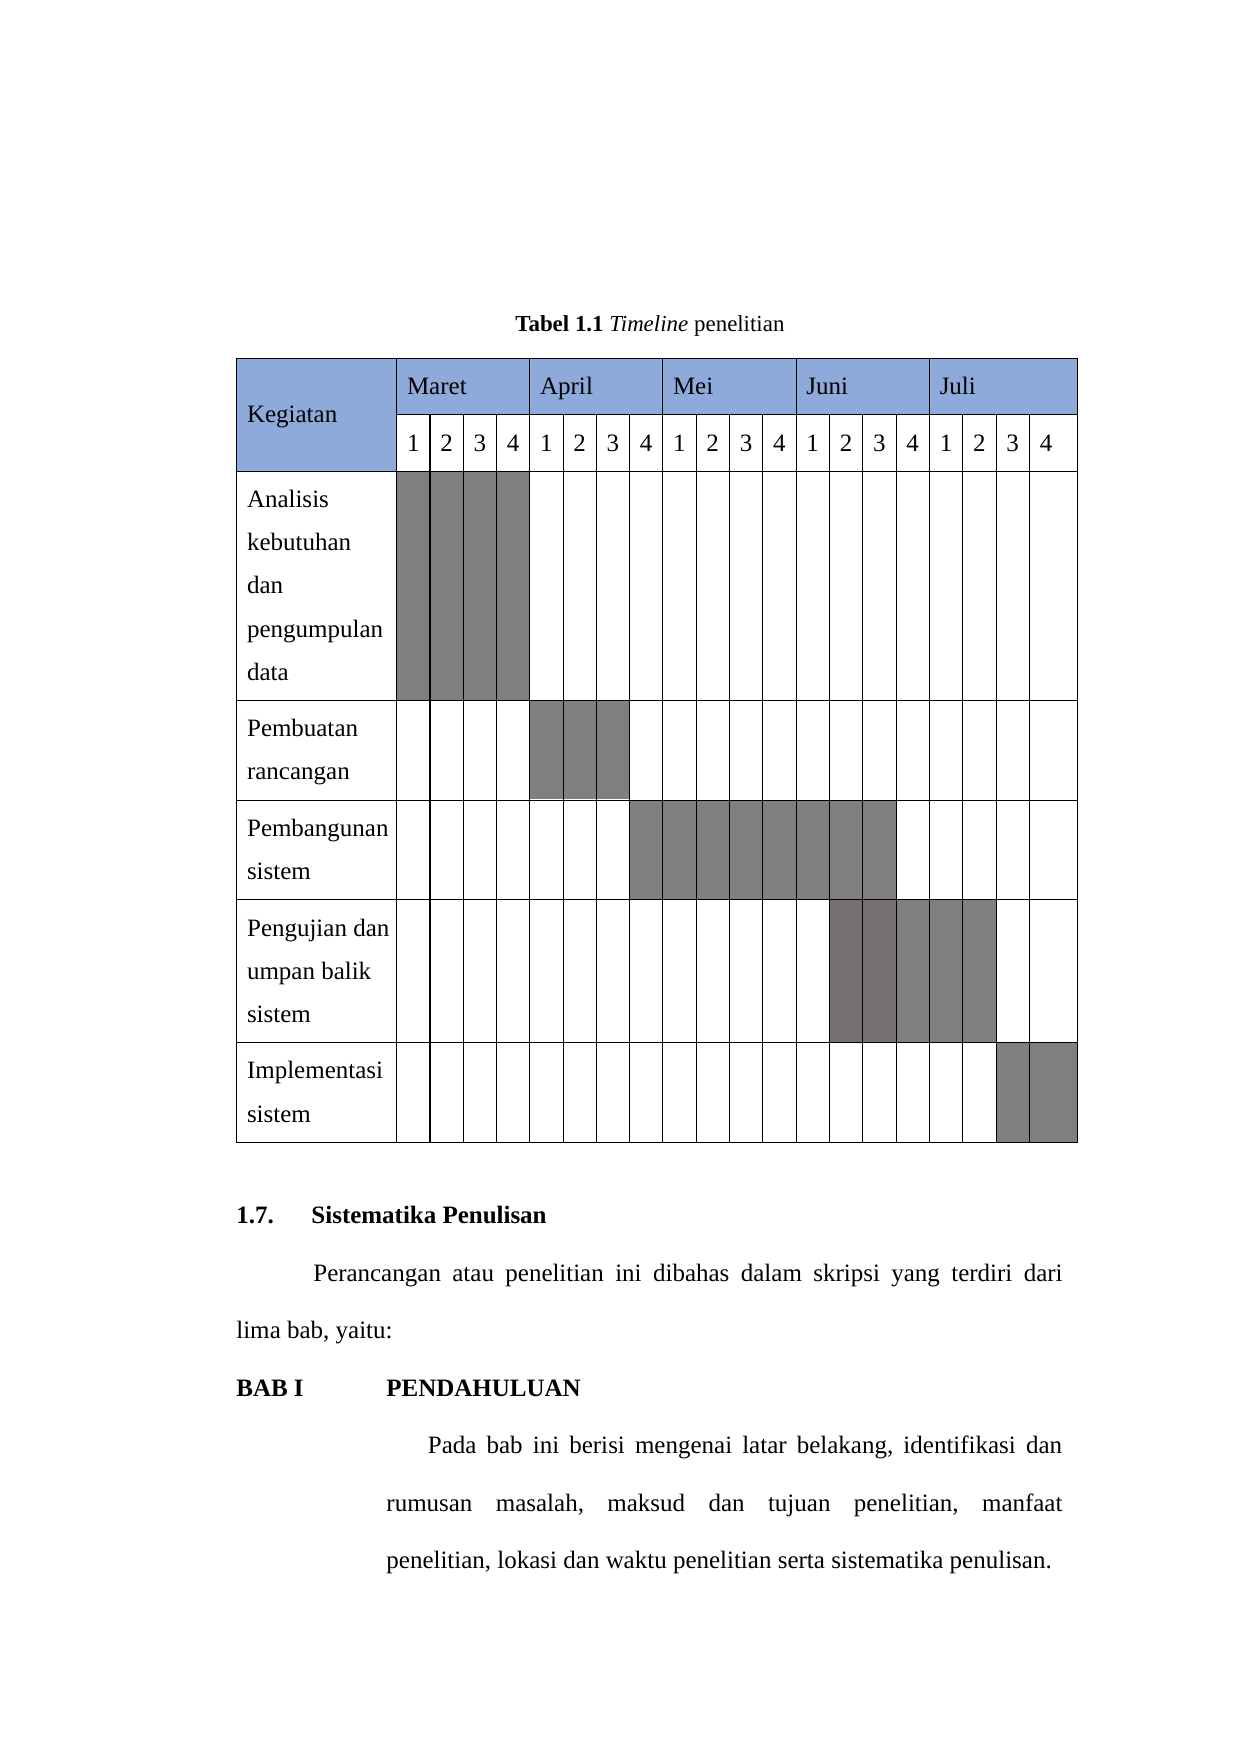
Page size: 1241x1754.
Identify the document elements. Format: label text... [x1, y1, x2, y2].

table_cell [997, 1043, 1029, 1142]
table_cell [431, 1043, 463, 1142]
table_cell [797, 1043, 829, 1142]
text Tabel 1.1 Timeline penelitian [236, 310, 1063, 337]
table_cell [630, 1043, 662, 1142]
table_cell [797, 801, 829, 899]
table_cell [663, 472, 696, 700]
table_cell [963, 801, 996, 899]
table_cell [497, 900, 529, 1042]
table_cell [397, 900, 429, 1042]
table_cell [1030, 801, 1077, 899]
table_cell 4 [1030, 415, 1077, 471]
table_cell [530, 801, 563, 899]
table_cell [464, 701, 496, 799]
table_header April [530, 359, 662, 414]
table_cell [863, 900, 896, 1042]
table_cell 2 [963, 415, 996, 471]
table_cell [863, 701, 896, 799]
table_cell 1 [397, 415, 429, 471]
table_header Maret [397, 359, 529, 414]
table_cell [930, 701, 962, 799]
table_cell 3 [997, 415, 1029, 471]
table_cell [397, 701, 429, 799]
table_cell [564, 1043, 596, 1142]
table_cell [997, 701, 1029, 799]
table_cell [630, 900, 662, 1042]
table_cell 2 [564, 415, 596, 471]
table_cell [763, 701, 796, 799]
table_cell 1 [930, 415, 962, 471]
table_cell [897, 900, 929, 1042]
table_cell [997, 900, 1029, 1042]
table_cell 4 [897, 415, 929, 471]
table_cell [697, 801, 729, 899]
table_cell [797, 900, 829, 1042]
table_cell [930, 1043, 962, 1142]
table_cell [930, 900, 962, 1042]
table_cell Analisis kebutuhan dan pengumpulan data [237, 472, 396, 700]
table_cell [464, 801, 496, 899]
table_cell [963, 900, 996, 1042]
table_cell [797, 472, 829, 700]
text BAB I PENDAHULUAN [236, 1373, 1063, 1401]
table_cell 4 [497, 415, 529, 471]
text Perancangan atau penelitian ini dibahas dalam skripsi yang terdiri dari lima bab, yaitu: [236, 1258, 1063, 1344]
table_cell 4 [630, 415, 662, 471]
table_cell [797, 701, 829, 799]
table_cell [497, 701, 529, 799]
table_cell 2 [431, 415, 463, 471]
table_cell Implementasi sistem [237, 1043, 396, 1142]
table_cell [730, 701, 762, 799]
table_cell [963, 701, 996, 799]
table_cell [564, 472, 596, 700]
table_cell [597, 701, 629, 799]
table_cell [497, 801, 529, 899]
table_cell 3 [464, 415, 496, 471]
table_cell [830, 701, 862, 799]
table_cell 1 [663, 415, 696, 471]
table_cell [630, 801, 662, 899]
table_header Juni [797, 359, 929, 414]
table_cell [730, 801, 762, 899]
table_cell 2 [697, 415, 729, 471]
table_cell [431, 900, 463, 1042]
table_cell [464, 1043, 496, 1142]
table_header Juli [930, 359, 1077, 414]
table_cell [1030, 701, 1077, 799]
table_cell [697, 701, 729, 799]
table_cell [930, 472, 962, 700]
table_cell [763, 1043, 796, 1142]
table_cell [530, 701, 563, 799]
table_cell [397, 1043, 429, 1142]
table_cell [963, 472, 996, 700]
table_cell [564, 900, 596, 1042]
table_cell [830, 801, 862, 899]
table_cell [697, 472, 729, 700]
table_cell 3 [730, 415, 762, 471]
table_cell [863, 1043, 896, 1142]
table_cell 1 [530, 415, 563, 471]
table_cell [663, 701, 696, 799]
table_cell [530, 1043, 563, 1142]
table_cell [597, 900, 629, 1042]
table_cell [397, 472, 429, 700]
table_cell [897, 701, 929, 799]
table_cell [630, 472, 662, 700]
table_cell [997, 801, 1029, 899]
table_cell [630, 701, 662, 799]
table_cell [730, 900, 762, 1042]
table_cell [830, 900, 862, 1042]
table_cell [597, 1043, 629, 1142]
table_cell [464, 900, 496, 1042]
table_cell Pembuatan rancangan [237, 701, 396, 799]
table_cell [697, 900, 729, 1042]
table_cell [830, 1043, 862, 1142]
table_cell [663, 900, 696, 1042]
table_cell [697, 1043, 729, 1142]
table_cell Pembangunan sistem [237, 801, 396, 899]
table_cell [763, 472, 796, 700]
table_cell [997, 472, 1029, 700]
text Pada bab ini berisi mengenai latar belakang, identifikasi dan rumusan masalah, maksud dan tujuan penelitian, manfaat penelitian, lokasi dan waktu penelitian serta sistematika penulisan. [386, 1430, 1063, 1574]
table_cell [1030, 1043, 1077, 1142]
table_cell 2 [830, 415, 862, 471]
table_cell 4 [763, 415, 796, 471]
table_cell [597, 801, 629, 899]
table_cell [497, 472, 529, 700]
table_cell [397, 801, 429, 899]
table_cell 3 [863, 415, 896, 471]
table_cell [1030, 472, 1077, 700]
table_cell [663, 801, 696, 899]
table_cell [597, 472, 629, 700]
text Sistematika Penulisan [236, 1200, 1063, 1229]
table_cell [897, 1043, 929, 1142]
table_cell Pengujian dan umpan balik sistem [237, 900, 396, 1042]
table_header Mei [663, 359, 796, 414]
table_cell [763, 801, 796, 899]
table_cell [431, 801, 463, 899]
table_cell [730, 1043, 762, 1142]
table_cell [863, 472, 896, 700]
table_cell [464, 472, 496, 700]
table_header Kegiatan [237, 359, 396, 471]
table_cell 1 [797, 415, 829, 471]
table_cell [564, 701, 596, 799]
table_cell [763, 900, 796, 1042]
table_cell [431, 701, 463, 799]
table_cell [530, 900, 563, 1042]
table_cell [830, 472, 862, 700]
table_cell [897, 801, 929, 899]
table_cell 3 [597, 415, 629, 471]
table_cell [730, 472, 762, 700]
table_cell [663, 1043, 696, 1142]
table_cell [863, 801, 896, 899]
table_cell [897, 472, 929, 700]
table_cell [930, 801, 962, 899]
table_cell [1030, 900, 1077, 1042]
table_cell [497, 1043, 529, 1142]
table_cell [564, 801, 596, 899]
table_cell [530, 472, 563, 700]
table_cell [431, 472, 463, 700]
table_cell [963, 1043, 996, 1142]
